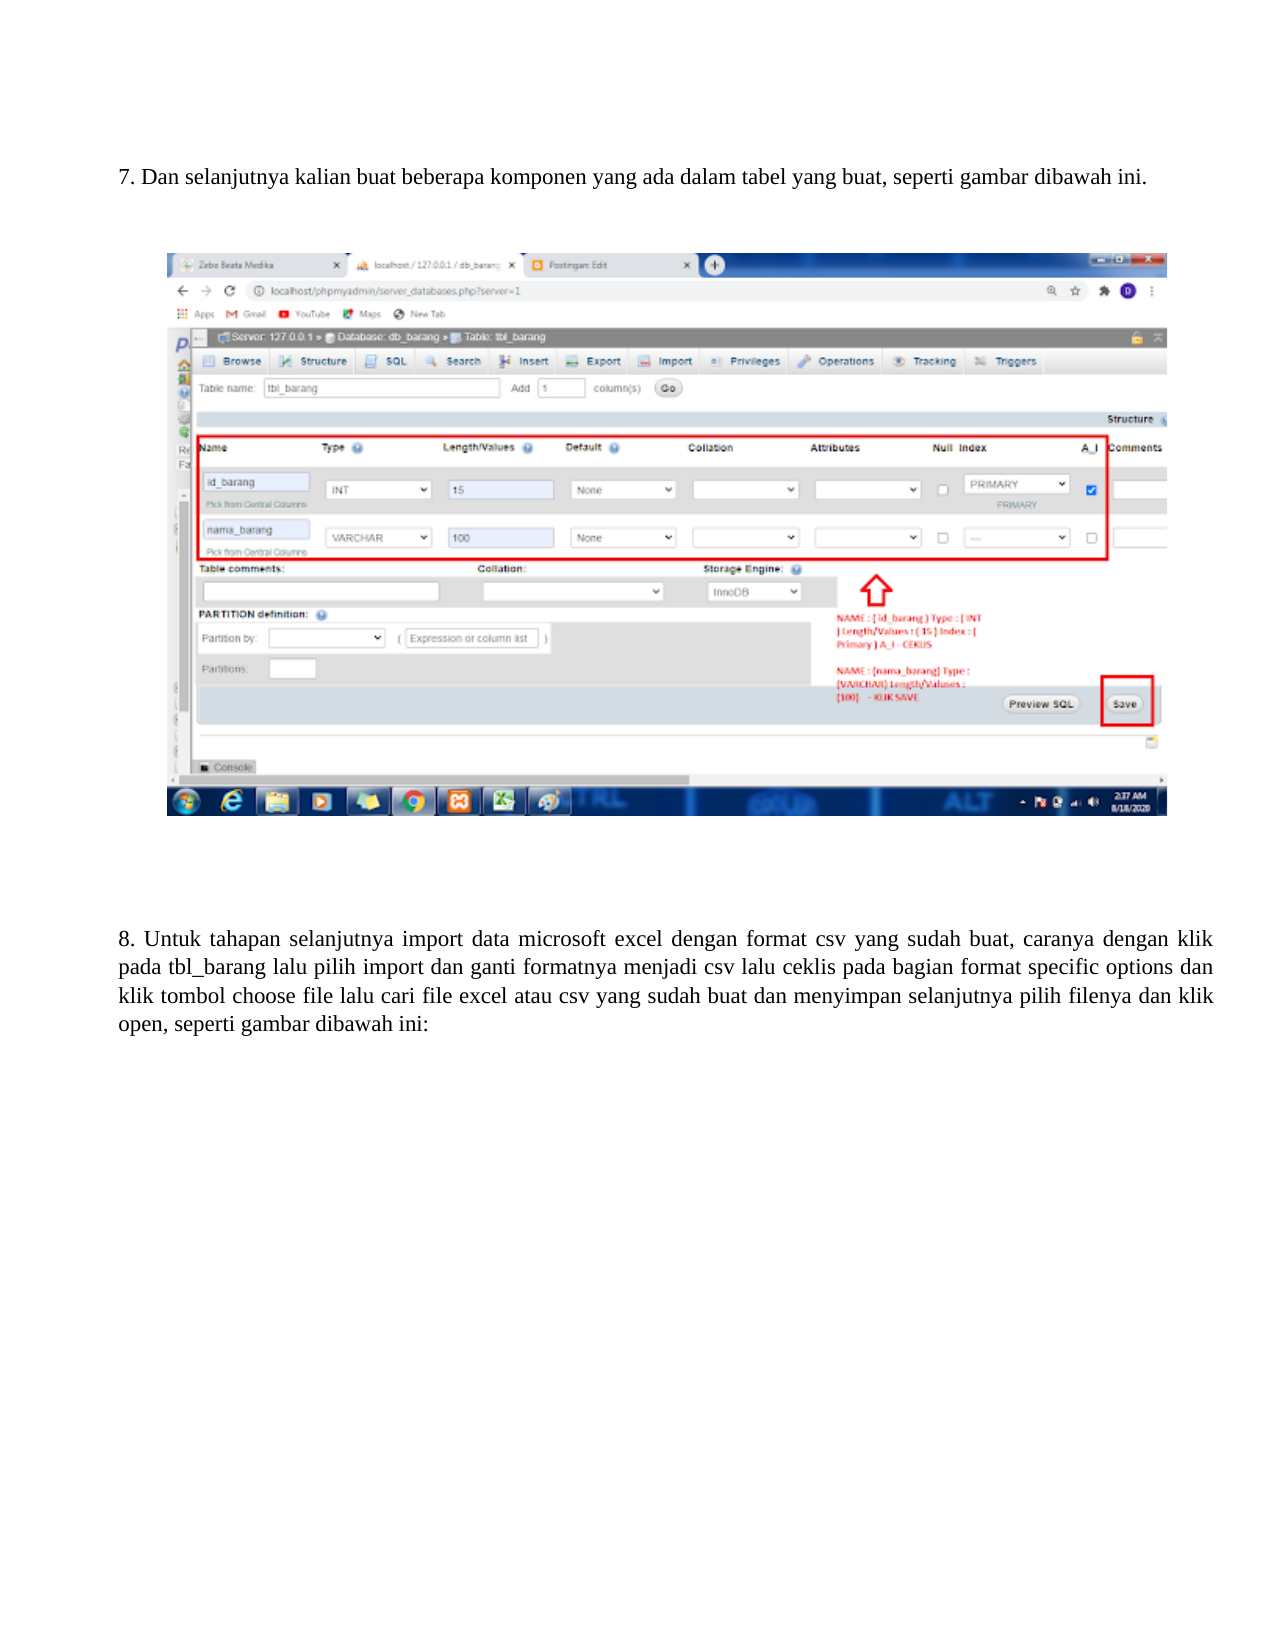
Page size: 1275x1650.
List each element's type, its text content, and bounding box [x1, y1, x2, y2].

picture [167, 253, 1168, 816]
text 8. Untuk tahapan selanjutnya import data microsoft excel dengan format csv yang sudah buat, caranya dengan klik pada tbl_barang lalu pilih import dan ganti formatnya menjadi csv lalu ceklis pada bagian format specific options dan klik tombol choose file lalu cari file excel atau csv yang sudah buat dan menyimpan selanjutnya pilih filenya dan klik open, seperti gambar dibawah ini: [118, 925, 1216, 1037]
text 7. Dan selanjutnya kalian buat beberapa komponen yang ada dalam tabel yang buat, seperti gambar dibawah ini. [118, 163, 1216, 189]
